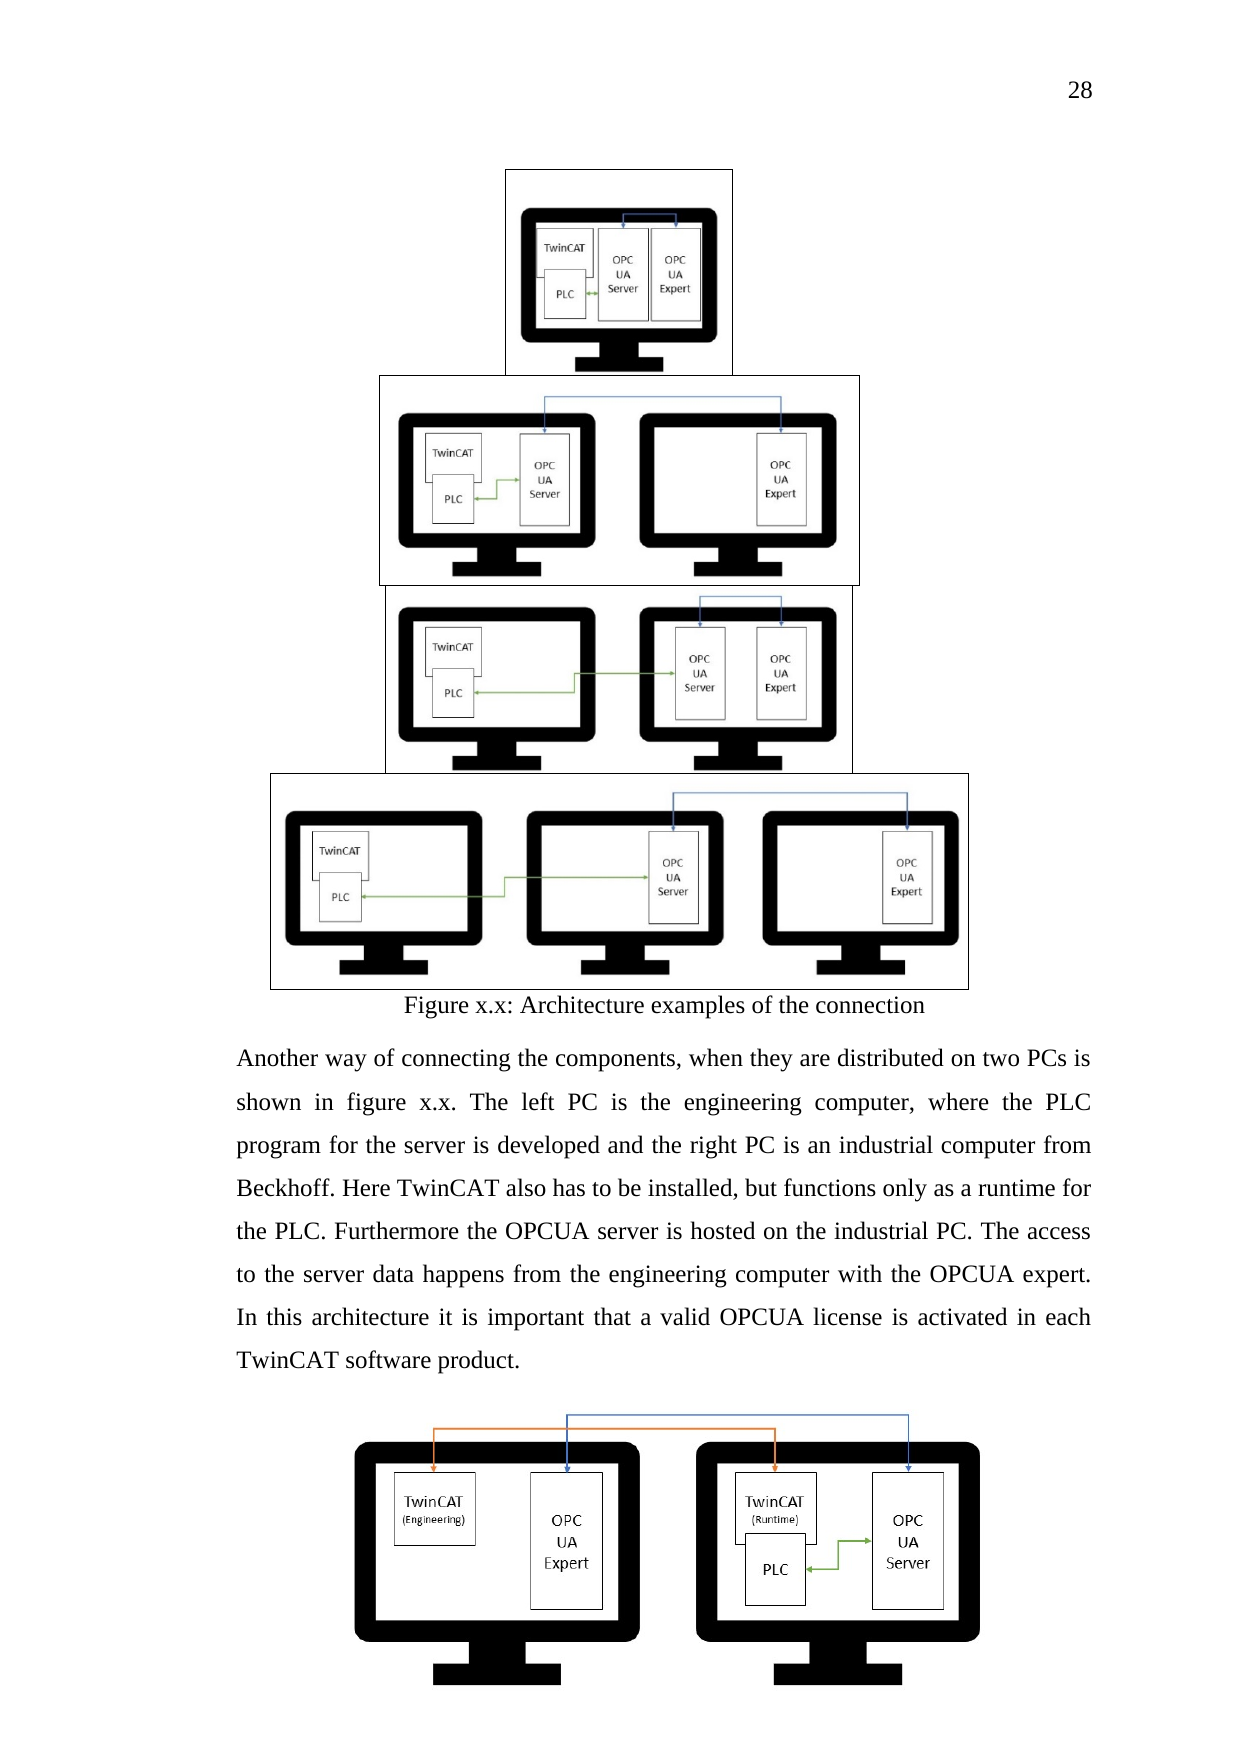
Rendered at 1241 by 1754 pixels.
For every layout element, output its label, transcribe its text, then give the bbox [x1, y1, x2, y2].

picture [332, 1400, 997, 1705]
text Figure x.x: Architecture examples of the connection [236, 148, 1092, 1018]
text Another way of connecting the components, when they are distributed on two PCs is shown in figure x.x. The left PC is the engineering computer, where the PLC program for the server is developed and the right PC is an industrial computer from Beckhoff. Here TwinCAT also has to be installed, but functions only as a runtime for the PLC. Furthermore the OPCUA server is hosted on the industrial PC. The access to the server data happens from the engineering computer with the OPCUA expert. In this architecture it is important that a valid OPCUA license is activated in each TwinCAT software product. [236, 1043, 1092, 1374]
